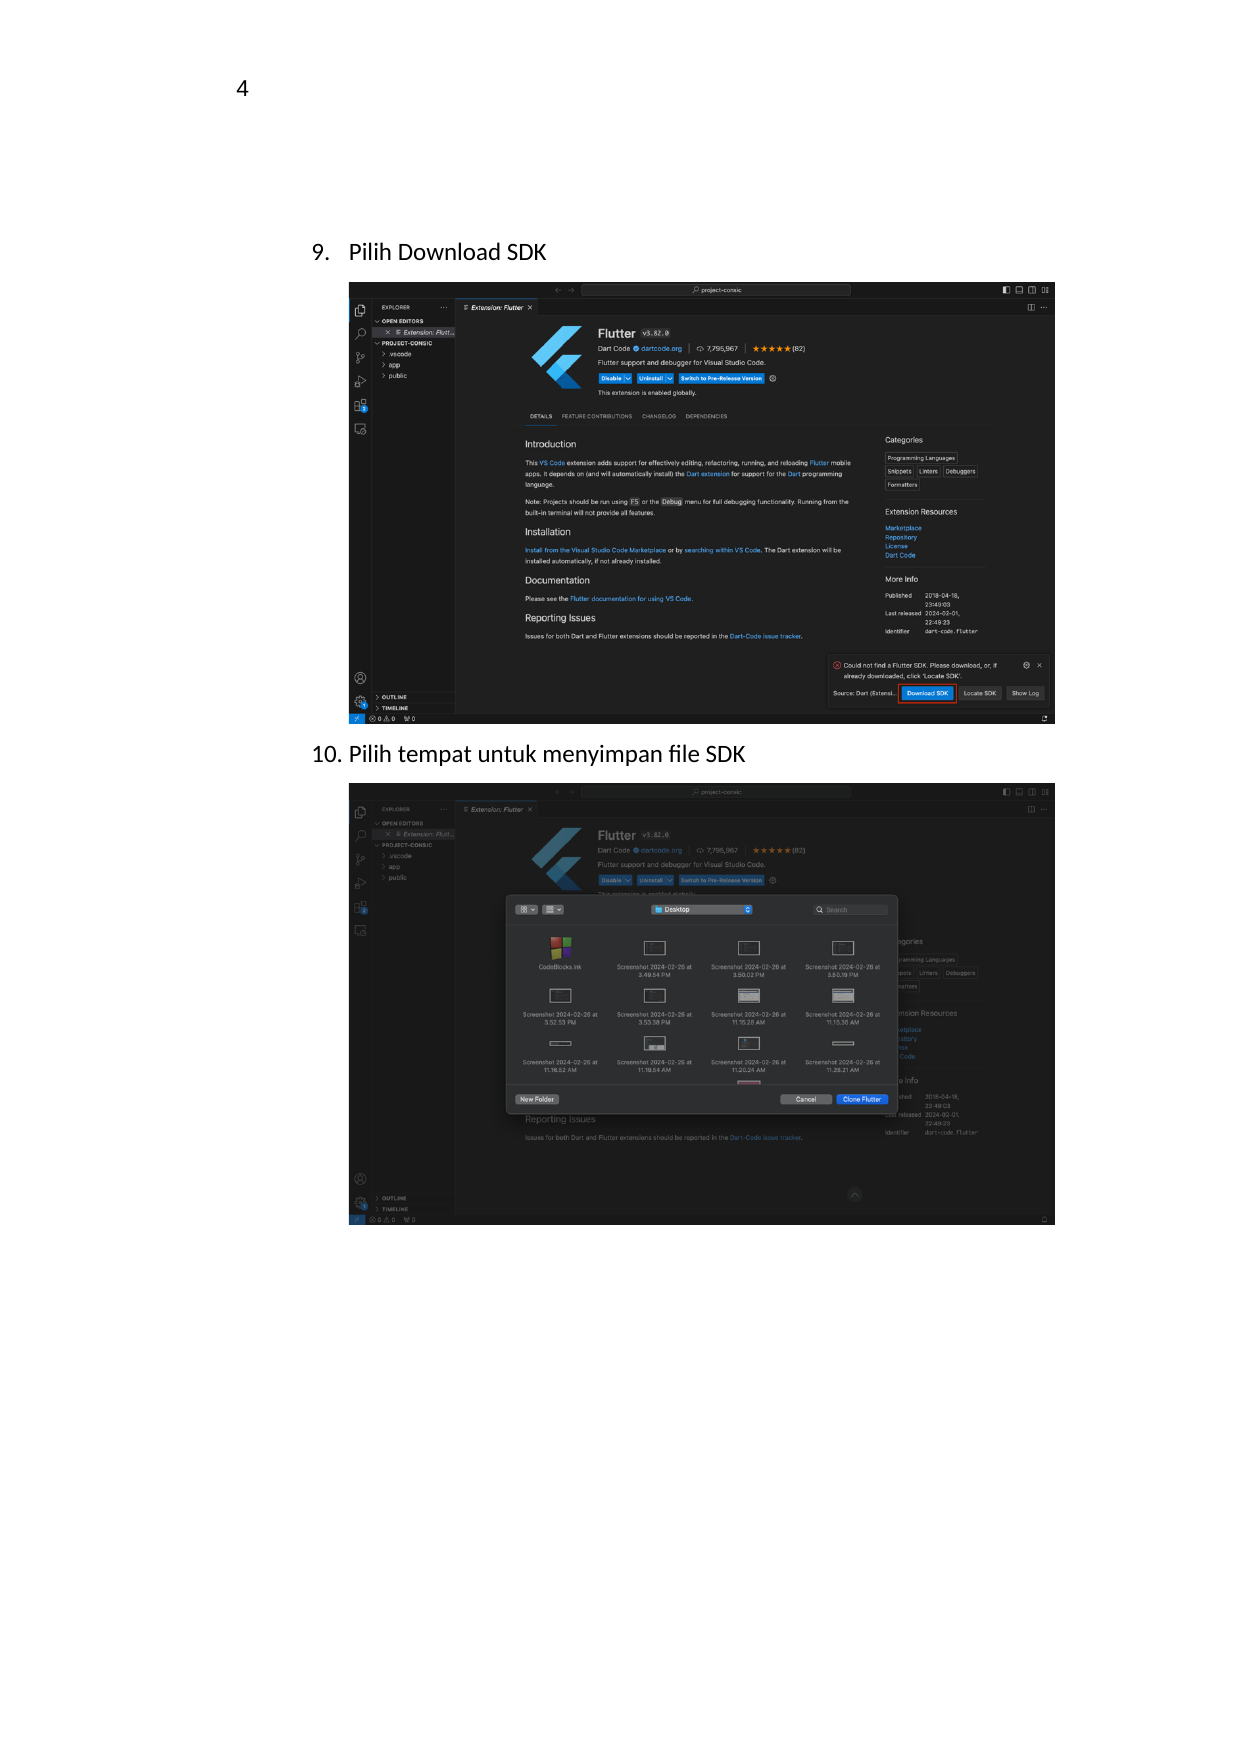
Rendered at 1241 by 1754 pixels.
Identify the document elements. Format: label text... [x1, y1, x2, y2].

picture [348, 282, 1055, 724]
list Pilih tempat untuk menyimpan file SDK [311, 738, 1063, 768]
picture [348, 783, 1055, 1225]
list Pilih Download SDK [311, 236, 1063, 267]
